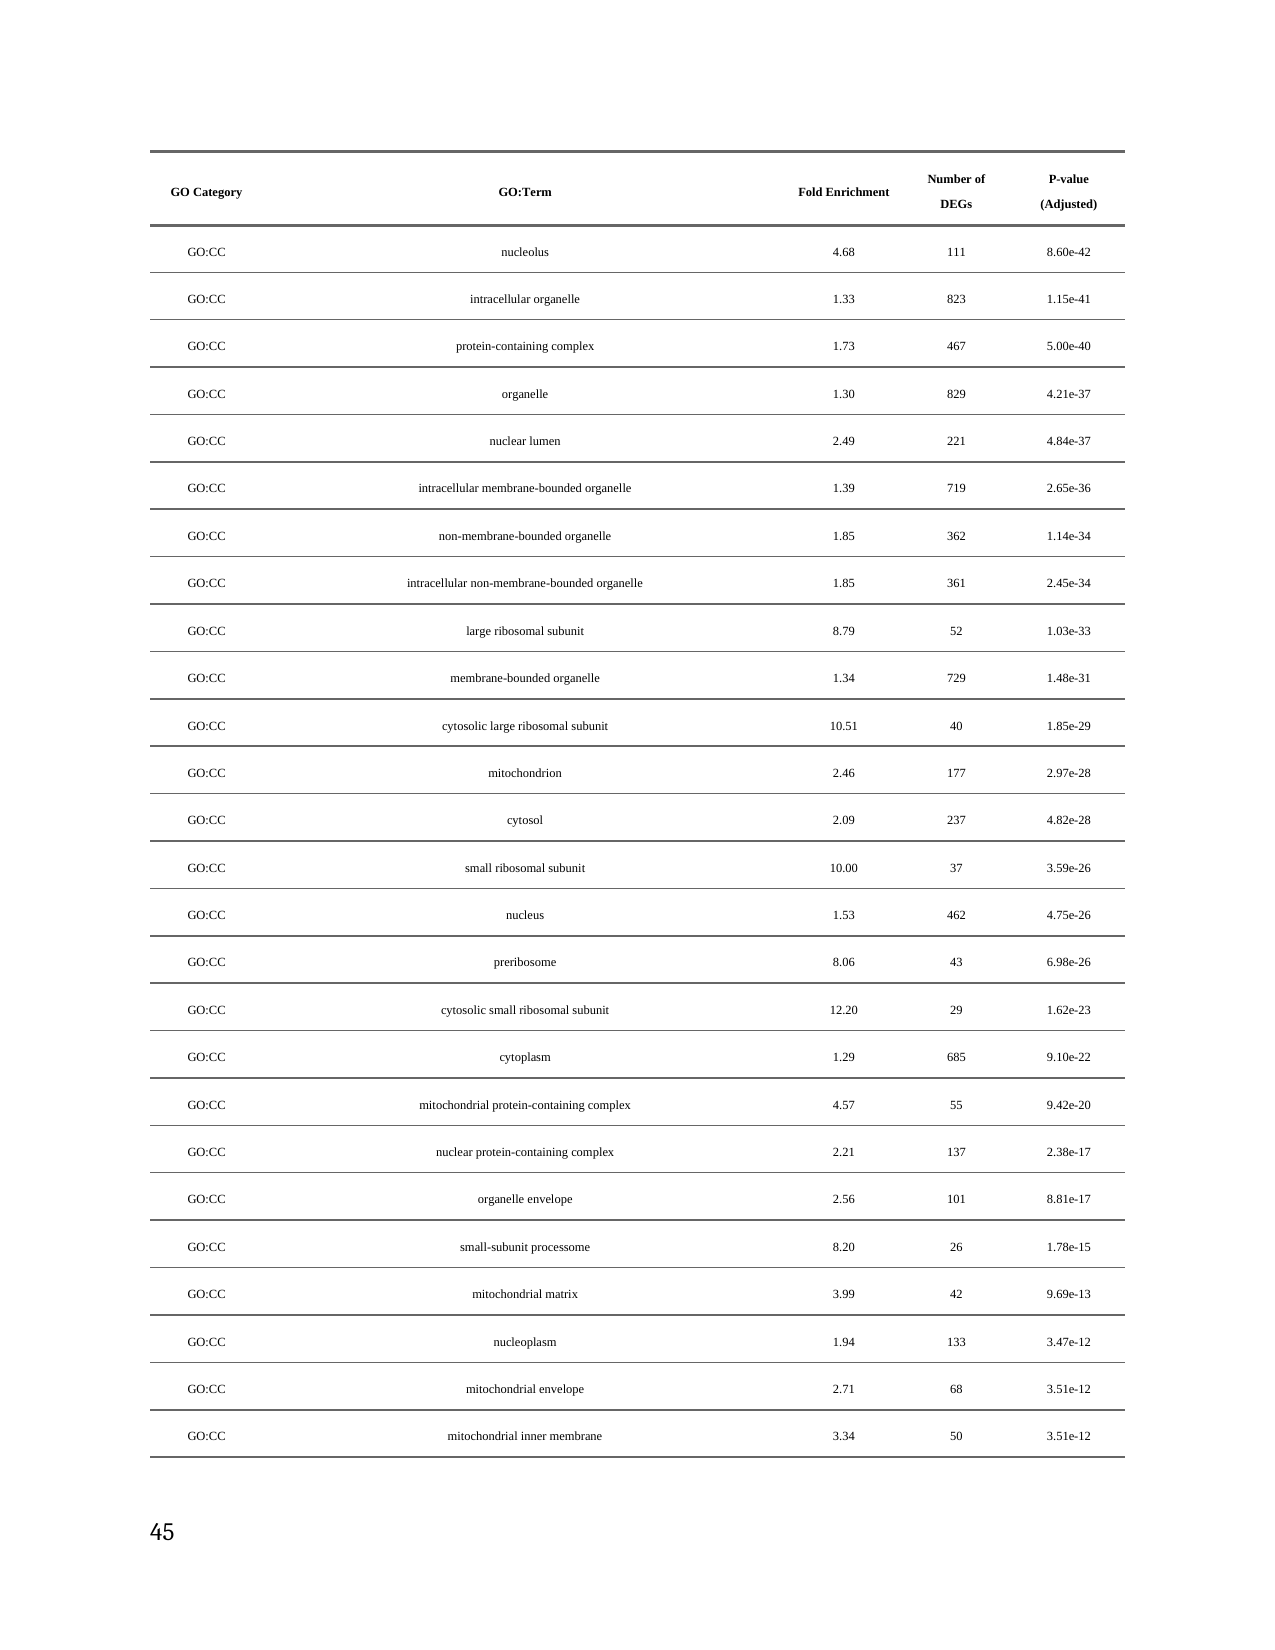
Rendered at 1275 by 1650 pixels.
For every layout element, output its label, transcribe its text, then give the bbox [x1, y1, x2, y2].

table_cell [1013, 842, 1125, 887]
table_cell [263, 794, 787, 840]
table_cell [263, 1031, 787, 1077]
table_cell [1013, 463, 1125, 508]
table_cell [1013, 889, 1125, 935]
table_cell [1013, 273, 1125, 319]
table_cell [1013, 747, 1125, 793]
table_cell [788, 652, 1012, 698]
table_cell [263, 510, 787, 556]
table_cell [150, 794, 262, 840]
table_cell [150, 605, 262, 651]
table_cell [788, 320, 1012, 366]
table_header Number of DEGs [900, 153, 1012, 224]
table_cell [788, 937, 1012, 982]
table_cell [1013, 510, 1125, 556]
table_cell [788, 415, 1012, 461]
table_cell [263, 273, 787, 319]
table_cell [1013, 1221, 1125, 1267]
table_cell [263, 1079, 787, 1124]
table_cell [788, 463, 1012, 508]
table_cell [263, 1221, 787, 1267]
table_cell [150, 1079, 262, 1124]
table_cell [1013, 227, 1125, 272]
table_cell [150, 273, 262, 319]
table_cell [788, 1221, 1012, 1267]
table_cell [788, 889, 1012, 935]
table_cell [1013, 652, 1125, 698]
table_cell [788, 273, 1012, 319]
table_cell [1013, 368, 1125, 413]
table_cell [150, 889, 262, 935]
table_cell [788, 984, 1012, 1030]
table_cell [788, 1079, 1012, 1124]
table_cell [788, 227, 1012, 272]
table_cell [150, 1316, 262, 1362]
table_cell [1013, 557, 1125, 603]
table_header GO:Term [263, 153, 787, 224]
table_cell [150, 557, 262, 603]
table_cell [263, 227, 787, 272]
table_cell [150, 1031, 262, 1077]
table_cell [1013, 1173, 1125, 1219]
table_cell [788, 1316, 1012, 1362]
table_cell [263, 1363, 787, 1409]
table_header P-value (Adjusted) [1013, 153, 1125, 224]
table_header GO Category [150, 153, 262, 224]
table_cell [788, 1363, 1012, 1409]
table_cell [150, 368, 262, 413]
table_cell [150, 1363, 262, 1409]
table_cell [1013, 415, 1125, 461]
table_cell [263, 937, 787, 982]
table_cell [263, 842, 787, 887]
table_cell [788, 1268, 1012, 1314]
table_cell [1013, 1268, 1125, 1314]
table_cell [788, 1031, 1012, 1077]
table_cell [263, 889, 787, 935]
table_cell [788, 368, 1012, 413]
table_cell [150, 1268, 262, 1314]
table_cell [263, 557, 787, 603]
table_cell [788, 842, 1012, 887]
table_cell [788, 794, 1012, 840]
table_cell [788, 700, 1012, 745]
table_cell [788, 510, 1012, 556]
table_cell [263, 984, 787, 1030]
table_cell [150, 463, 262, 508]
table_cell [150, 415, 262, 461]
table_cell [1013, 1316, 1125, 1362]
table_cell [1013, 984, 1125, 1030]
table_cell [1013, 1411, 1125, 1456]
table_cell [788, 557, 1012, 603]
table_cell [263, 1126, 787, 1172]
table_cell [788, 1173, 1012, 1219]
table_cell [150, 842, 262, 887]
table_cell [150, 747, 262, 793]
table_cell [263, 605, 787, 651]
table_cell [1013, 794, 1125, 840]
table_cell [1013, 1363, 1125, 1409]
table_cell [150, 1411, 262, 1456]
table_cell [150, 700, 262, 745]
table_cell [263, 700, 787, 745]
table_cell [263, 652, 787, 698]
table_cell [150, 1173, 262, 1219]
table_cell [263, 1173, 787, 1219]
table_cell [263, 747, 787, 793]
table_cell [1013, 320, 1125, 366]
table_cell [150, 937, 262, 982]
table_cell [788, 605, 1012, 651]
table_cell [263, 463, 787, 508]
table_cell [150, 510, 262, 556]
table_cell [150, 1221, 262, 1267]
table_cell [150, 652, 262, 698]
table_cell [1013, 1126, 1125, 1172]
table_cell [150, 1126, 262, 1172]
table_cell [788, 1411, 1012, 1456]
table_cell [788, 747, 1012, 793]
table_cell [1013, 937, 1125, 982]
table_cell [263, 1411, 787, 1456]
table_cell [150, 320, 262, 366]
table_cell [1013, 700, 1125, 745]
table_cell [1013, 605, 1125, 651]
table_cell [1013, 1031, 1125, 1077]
table_header Fold Enrichment [788, 153, 900, 224]
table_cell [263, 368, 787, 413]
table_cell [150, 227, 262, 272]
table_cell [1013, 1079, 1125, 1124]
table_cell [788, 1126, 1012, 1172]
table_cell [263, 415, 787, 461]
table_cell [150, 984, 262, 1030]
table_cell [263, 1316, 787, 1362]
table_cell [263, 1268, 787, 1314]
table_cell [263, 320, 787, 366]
